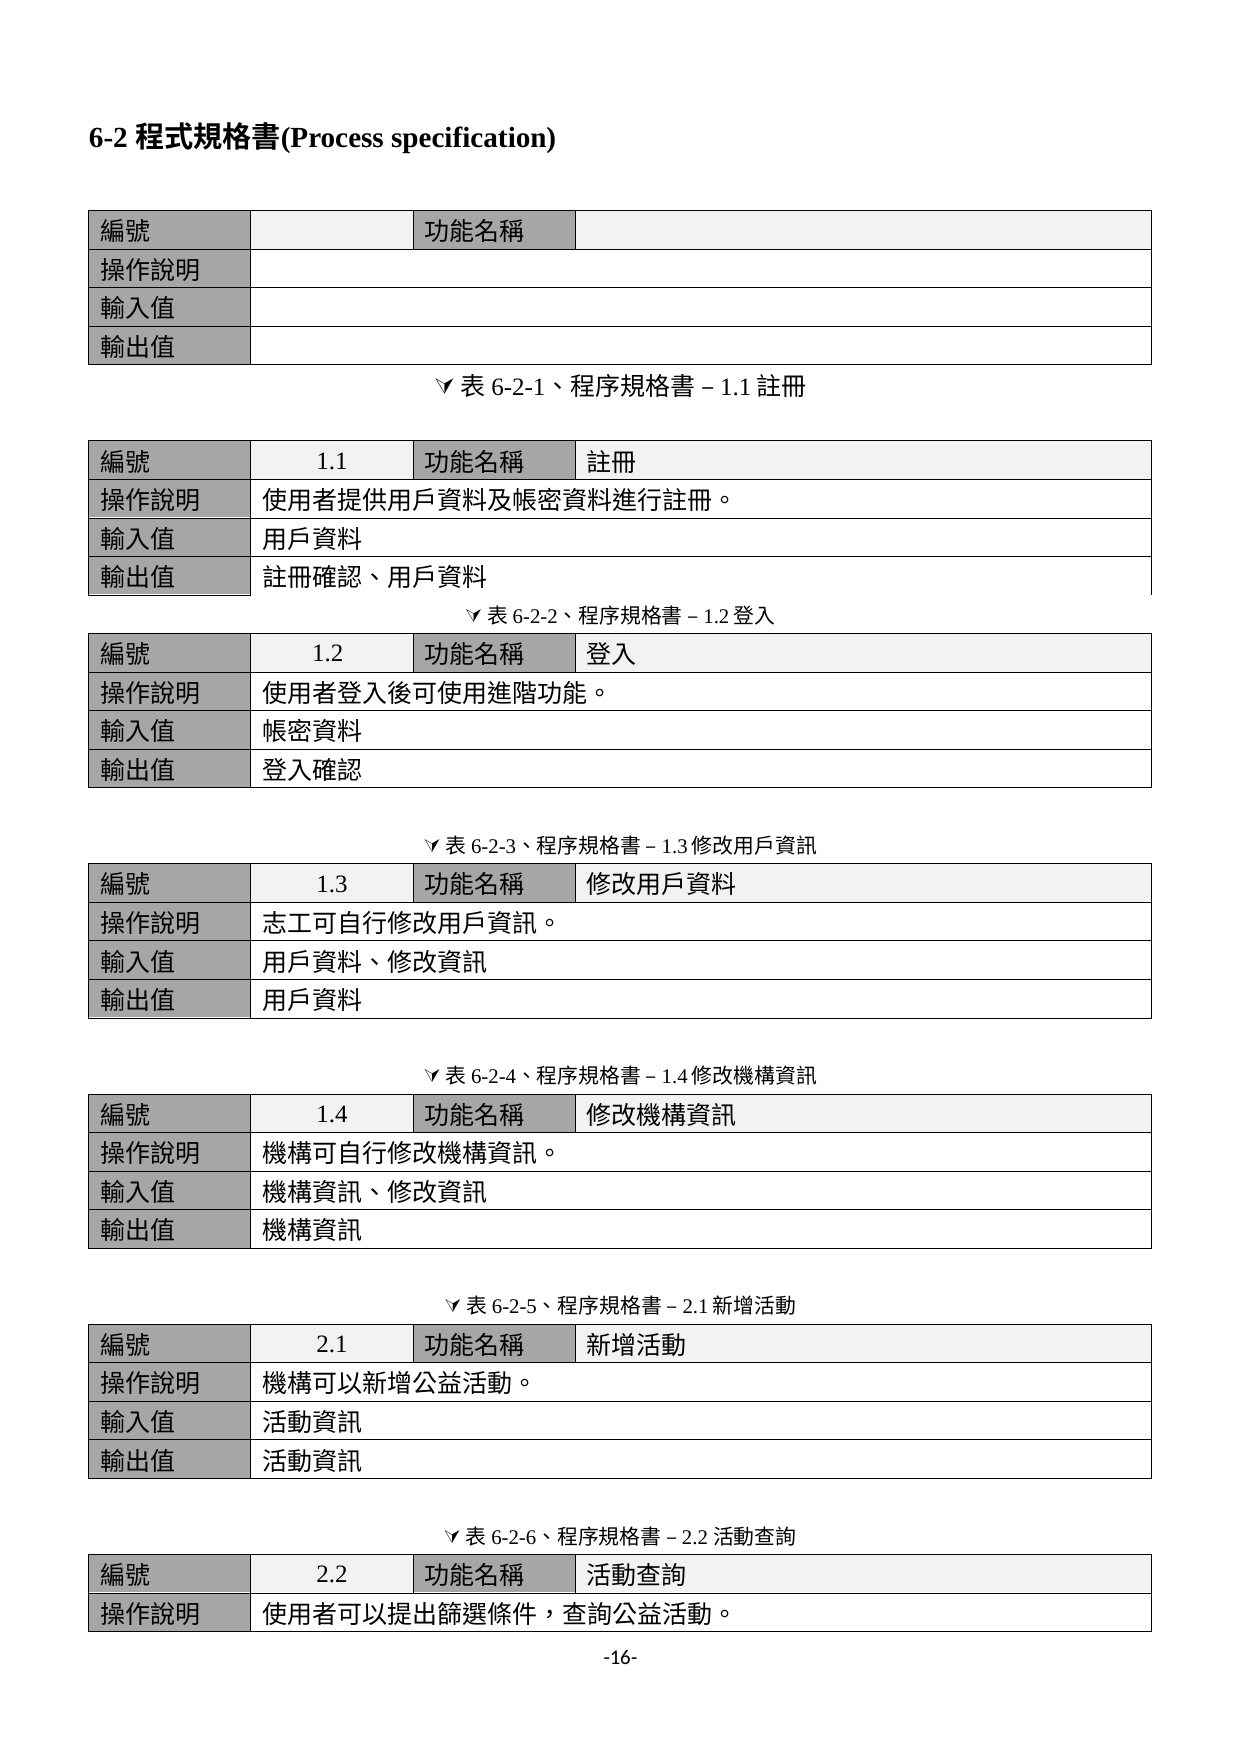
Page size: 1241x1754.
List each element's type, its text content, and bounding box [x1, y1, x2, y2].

table_cell 志工可自行修改用戶資訊。 [251, 903, 1151, 940]
table_cell 功能名稱 [414, 1325, 575, 1362]
table_header [576, 211, 1151, 249]
table_cell 功能名稱 [414, 1555, 575, 1592]
table_cell 輸入值 [89, 941, 250, 979]
table_cell 輸出值 [89, 980, 250, 1017]
table_header 表 6-2-4、程序規格書 – 1.4修改機構資訊 [89, 1056, 1151, 1093]
table_cell 機構可以新增公益活動。 [251, 1363, 1151, 1401]
table_cell 使用者提供用戶資料及帳密資料進行註冊。 [251, 480, 1151, 517]
table_cell 輸入值 [89, 711, 250, 749]
table_cell 機構資訊 [251, 1210, 1151, 1248]
table_cell 編號 [89, 634, 250, 672]
table_cell [251, 327, 1151, 364]
table_header 1.1 [251, 441, 413, 479]
table_cell [251, 250, 1151, 287]
table_cell 操作說明 [89, 250, 250, 287]
table_cell 輸出值 [89, 327, 250, 364]
table_cell 輸入值 [89, 288, 250, 326]
text 6-2 程式規格書(Process specification) [89, 98, 1152, 173]
table_cell 操作說明 [89, 903, 250, 940]
table_cell 使用者登入後可使用進階功能。 [251, 673, 1151, 710]
table_header 註冊 [576, 441, 1151, 479]
table_cell 編號 [89, 1095, 250, 1132]
table_header 功能名稱 [414, 211, 575, 249]
table_header [251, 211, 413, 249]
table_cell 操作說明 [89, 480, 250, 517]
table_cell 用戶資料、修改資訊 [251, 941, 1151, 979]
table_cell 機構資訊、修改資訊 [251, 1172, 1151, 1209]
table_cell 編號 [89, 1555, 250, 1592]
table_cell 功能名稱 [414, 634, 575, 672]
table_cell 用戶資料 [251, 980, 1151, 1017]
table_header 功能名稱 [414, 441, 575, 479]
table_cell 輸出值 [89, 557, 250, 594]
table_cell 2.1 [251, 1325, 413, 1362]
table_cell 修改用戶資料 [576, 864, 1151, 902]
table_cell 用戶資料 [251, 519, 1151, 556]
table_header 表 6-2-5、程序規格書 – 2.1新增活動 [89, 1286, 1151, 1324]
table_header 表 6-2-3、程序規格書 – 1.3修改用戶資訊 [89, 826, 1151, 863]
table_cell [251, 288, 1151, 326]
table_cell 輸入值 [89, 519, 250, 556]
table_cell 輸入值 [89, 1172, 250, 1209]
table_header 編號 [89, 441, 250, 479]
table_cell 操作說明 [89, 1363, 250, 1401]
table_cell 活動查詢 [576, 1555, 1151, 1592]
table_cell 1.2 [251, 634, 413, 672]
table_cell 活動資訊 [251, 1440, 1151, 1478]
table_cell 使用者可以提出篩選條件，查詢公益活動。 [251, 1594, 1151, 1631]
table_cell 功能名稱 [414, 1095, 575, 1132]
table_cell 1.4 [251, 1095, 413, 1132]
table_header 編號 [89, 211, 250, 249]
table_cell 活動資訊 [251, 1402, 1151, 1439]
table_cell 編號 [89, 1325, 250, 1362]
table_cell 註冊確認、用戶資料 [251, 557, 1151, 594]
table_cell 功能名稱 [414, 864, 575, 902]
table_cell 輸入值 [89, 1402, 250, 1439]
table_cell 登入確認 [251, 750, 1151, 787]
text 表 6-2-1、程序規格書 – 1.1註冊 [89, 365, 1152, 403]
table_cell 登入 [576, 634, 1151, 672]
table_cell 輸出值 [89, 750, 250, 787]
table_cell 1.3 [251, 864, 413, 902]
table_header 表 6-2-6、程序規格書 – 2.2 活動查詢 [89, 1516, 1151, 1554]
table_cell 操作說明 [89, 673, 250, 710]
table_cell 輸出值 [89, 1440, 250, 1478]
table_cell 機構可自行修改機構資訊。 [251, 1133, 1151, 1171]
table_cell 修改機構資訊 [576, 1095, 1151, 1132]
table_cell 輸出值 [89, 1210, 250, 1248]
table_cell 2.2 [251, 1555, 413, 1592]
table_cell 新增活動 [576, 1325, 1151, 1362]
table_header 表 6-2-2、程序規格書 – 1.2登入 [89, 596, 1151, 633]
table_cell 操作說明 [89, 1133, 250, 1171]
table_cell 編號 [89, 864, 250, 902]
table_cell 操作說明 [89, 1594, 250, 1631]
table_cell 帳密資料 [251, 711, 1151, 749]
